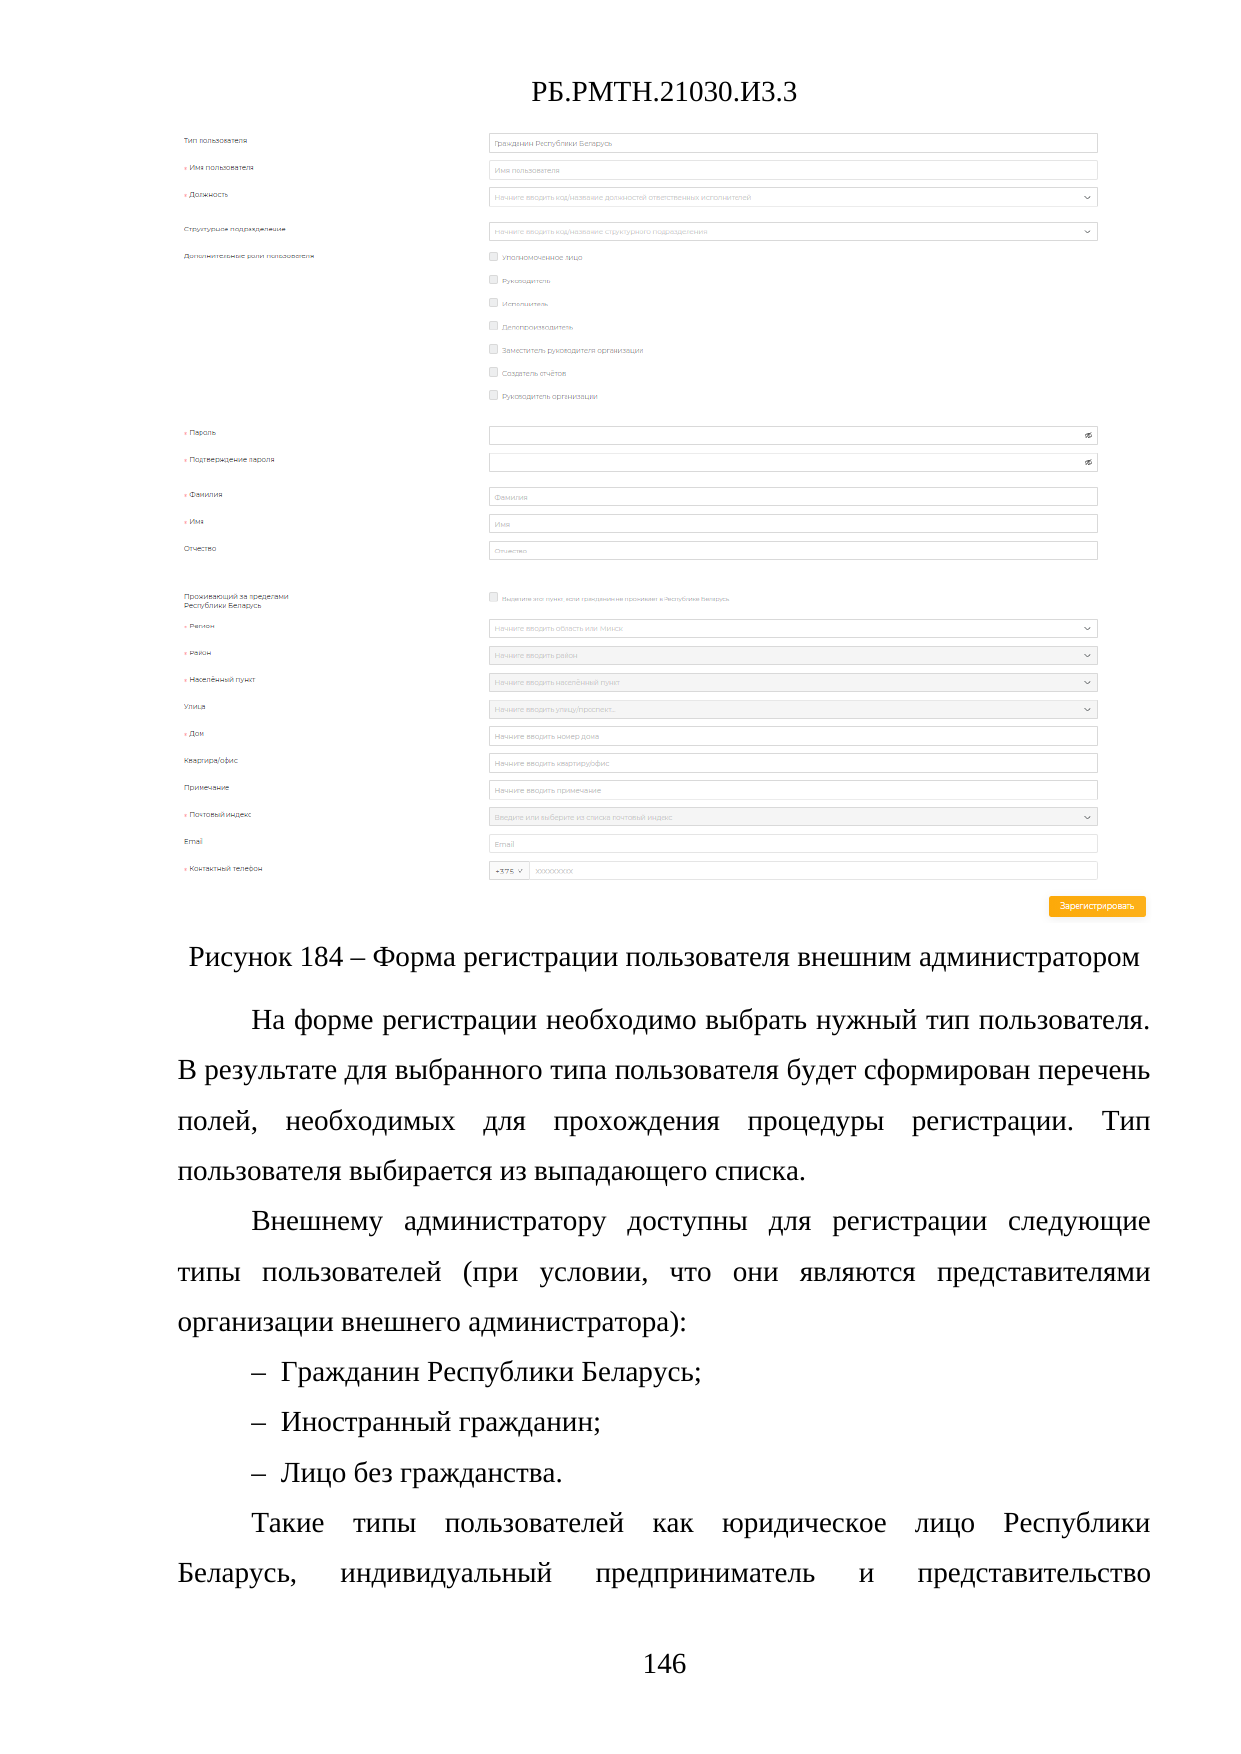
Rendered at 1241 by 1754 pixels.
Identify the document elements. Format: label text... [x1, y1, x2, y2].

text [177, 1505, 1152, 1589]
list Гражданин Республики Беларусь; [177, 1354, 1152, 1388]
text Внешнему администратору доступны для регистрации следующие типы пользователей (при условии, что они являются представителями организации внешнего администратора): [177, 1203, 1152, 1337]
text Рисунок 184 – Форма регистрации пользователя внешним администратором [177, 939, 1152, 973]
picture [177, 132, 1152, 923]
text На форме регистрации необходимо выбрать нужный тип пользователя. В результате для выбранного типа пользователя будет сформирован перечень полей, необходимых для прохождения процедуры регистрации. Тип пользователя выбирается из выпадающего списка. [177, 1002, 1152, 1187]
list Иностранный гражданин; [177, 1404, 1152, 1438]
list Лицо без гражданства. [177, 1455, 1152, 1488]
